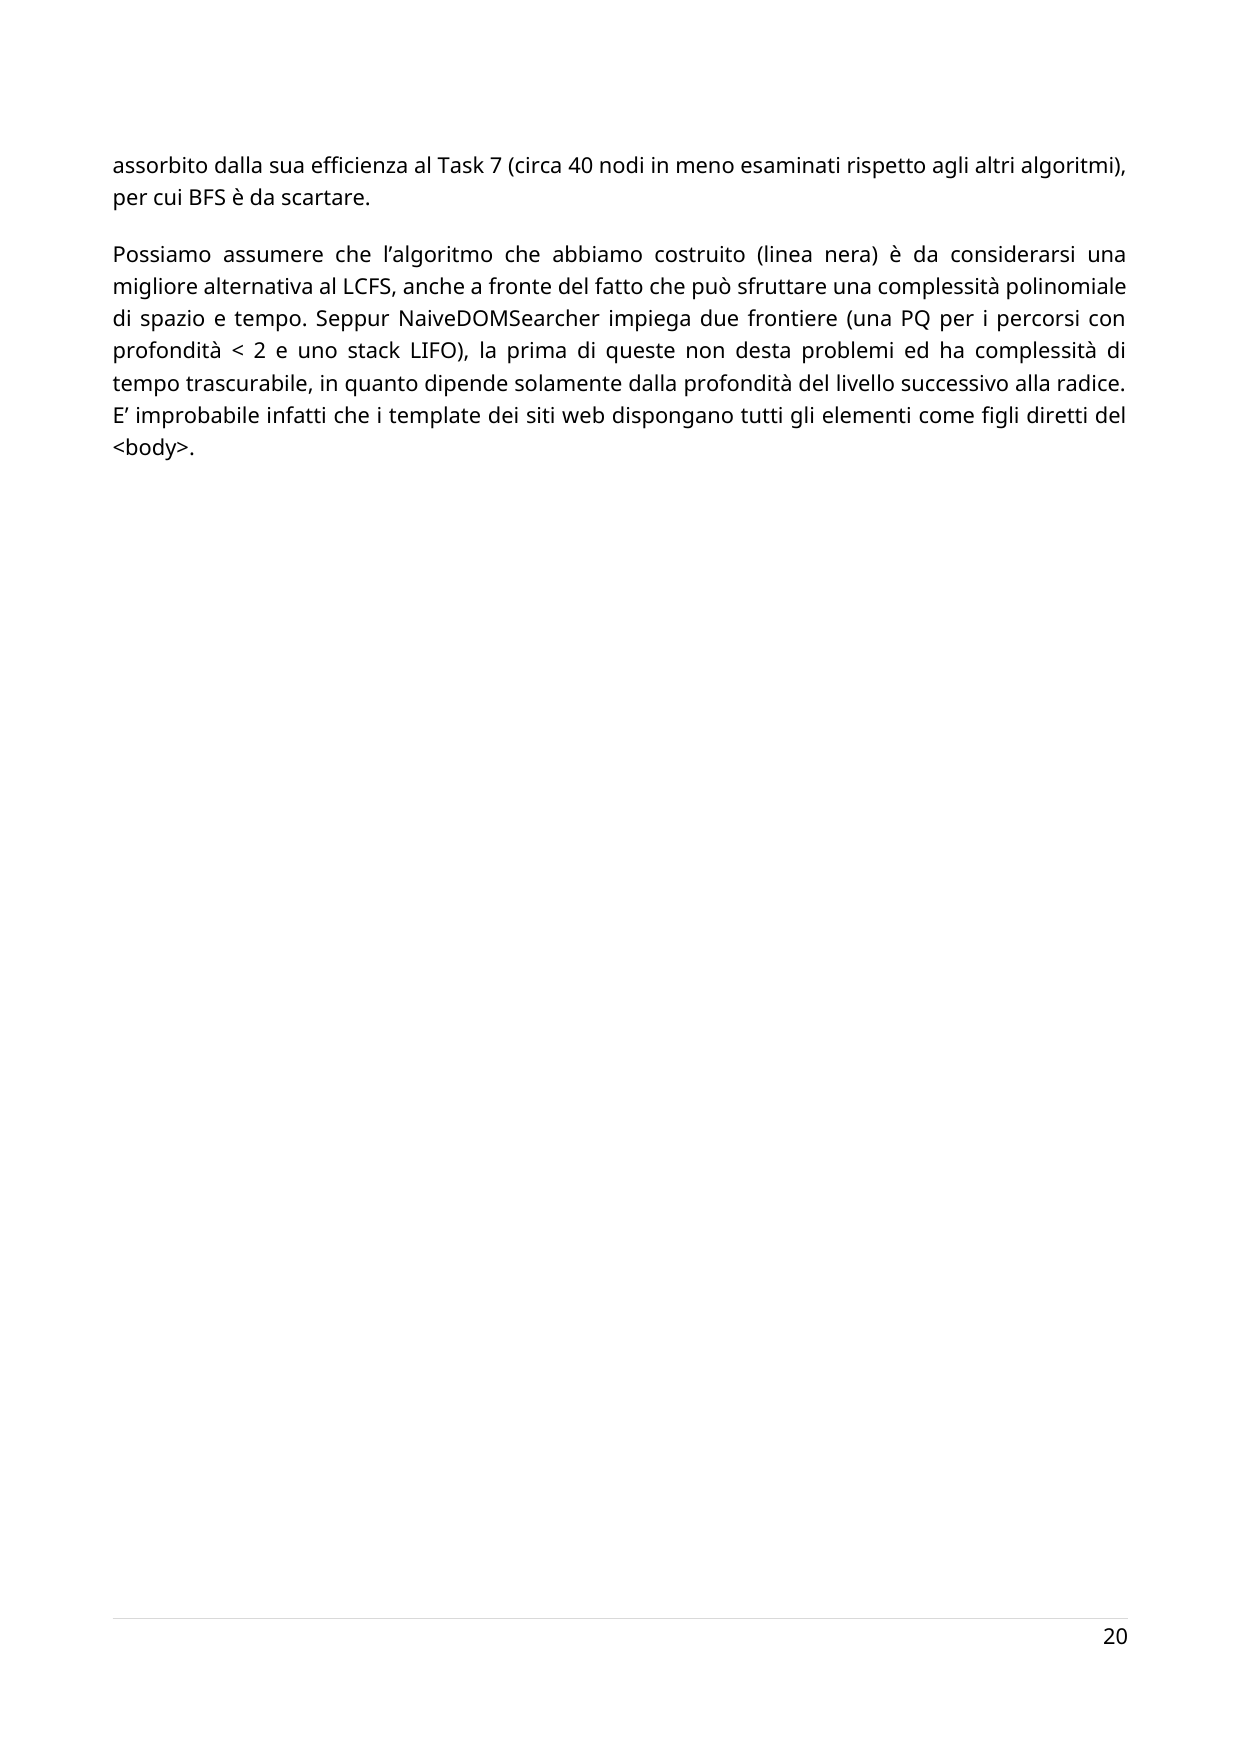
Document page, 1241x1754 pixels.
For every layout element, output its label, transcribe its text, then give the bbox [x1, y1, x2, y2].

text Possiamo assumere che l’algoritmo che abbiamo costruito (linea nera) è da considerarsi una migliore alternativa al LCFS, anche a fronte del fatto che può sfruttare una complessità polinomiale di spazio e tempo. Seppur NaiveDOMSearcher impiega due frontiere (una PQ per i percorsi con profondità < 2 e uno stack LIFO), la prima di queste non desta problemi ed ha complessità di tempo trascurabile, in quanto dipende solamente dalla profondità del livello successivo alla radice. E’ improbabile infatti che i template dei siti web dispongano tutti gli elementi come figli diretti del <body>. [112, 239, 1128, 461]
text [112, 150, 1128, 212]
